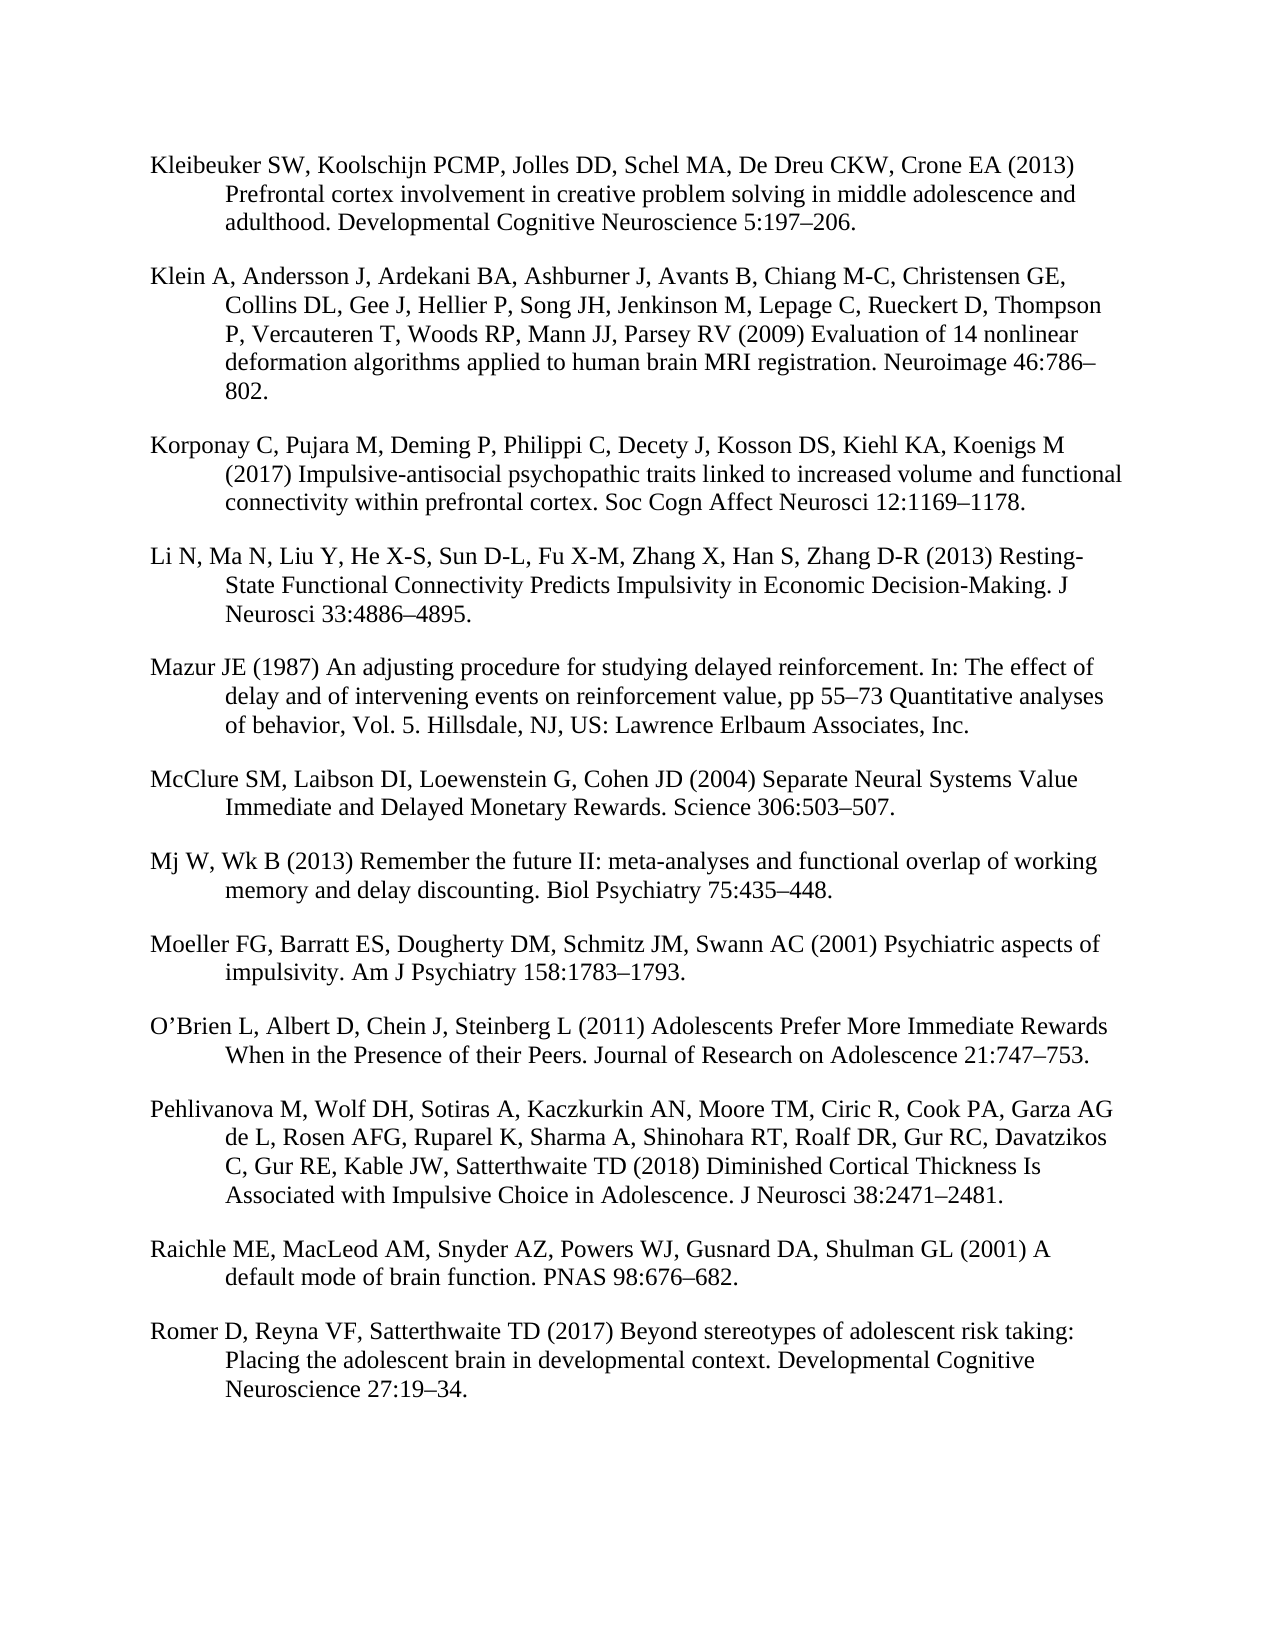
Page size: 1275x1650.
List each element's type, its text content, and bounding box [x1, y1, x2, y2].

text Korponay C, Pujara M, Deming P, Philippi C, Decety J, Kosson DS, Kiehl KA, Koenigs M (2017) Impulsive-antisocial psychopathic traits linked to increased volume and functional connectivity within prefrontal cortex. Soc Cogn Affect Neurosci 12:1169–1178. [150, 430, 1125, 516]
text O’Brien L, Albert D, Chein J, Steinberg L (2011) Adolescents Prefer More Immediate Rewards When in the Presence of their Peers. Journal of Research on Adolescence 21:747–753. [150, 1011, 1125, 1069]
text Romer D, Reyna VF, Satterthwaite TD (2017) Beyond stereotypes of adolescent risk taking: Placing the adolescent brain in developmental context. Developmental Cognitive Neuroscience 27:19–34. [150, 1316, 1125, 1402]
text Klein A, Andersson J, Ardekani BA, Ashburner J, Avants B, Chiang M-C, Christensen GE, Collins DL, Gee J, Hellier P, Song JH, Jenkinson M, Lepage C, Rueckert D, Thompson P, Vercauteren T, Woods RP, Mann JJ, Parsey RV (2009) Evaluation of 14 nonlinear deformation algorithms applied to human brain MRI registration. Neuroimage 46:786–802. [150, 261, 1125, 405]
text Mazur JE (1987) An adjusting procedure for studying delayed reinforcement. In: The effect of delay and of intervening events on reinforcement value, pp 55–73 Quantitative analyses of behavior, Vol. 5. Hillsdale, NJ, US: Lawrence Erlbaum Associates, Inc. [150, 652, 1125, 739]
text Moeller FG, Barratt ES, Dougherty DM, Schmitz JM, Swann AC (2001) Psychiatric aspects of impulsivity. Am J Psychiatry 158:1783–1793. [150, 929, 1125, 986]
text Mj W, Wk B (2013) Remember the future II: meta-analyses and functional overlap of working memory and delay discounting. Biol Psychiatry 75:435–448. [150, 846, 1125, 904]
text Raichle ME, MacLeod AM, Snyder AZ, Powers WJ, Gusnard DA, Shulman GL (2001) A default mode of brain function. PNAS 98:676–682. [150, 1234, 1125, 1291]
text Pehlivanova M, Wolf DH, Sotiras A, Kaczkurkin AN, Moore TM, Ciric R, Cook PA, Garza AG de L, Rosen AFG, Ruparel K, Sharma A, Shinohara RT, Roalf DR, Gur RC, Davatzikos C, Gur RE, Kable JW, Satterthwaite TD (2018) Diminished Cortical Thickness Is Associated with Impulsive Choice in Adolescence. J Neurosci 38:2471–2481. [150, 1094, 1125, 1209]
text Kleibeuker SW, Koolschijn PCMP, Jolles DD, Schel MA, De Dreu CKW, Crone EA (2013) Prefrontal cortex involvement in creative problem solving in middle adolescence and adulthood. Developmental Cognitive Neuroscience 5:197–206. [150, 150, 1125, 236]
text McClure SM, Laibson DI, Loewenstein G, Cohen JD (2004) Separate Neural Systems Value Immediate and Delayed Monetary Rewards. Science 306:503–507. [150, 764, 1125, 821]
text Li N, Ma N, Liu Y, He X-S, Sun D-L, Fu X-M, Zhang X, Han S, Zhang D-R (2013) Resting-State Functional Connectivity Predicts Impulsivity in Economic Decision-Making. J Neurosci 33:4886–4895. [150, 541, 1125, 627]
